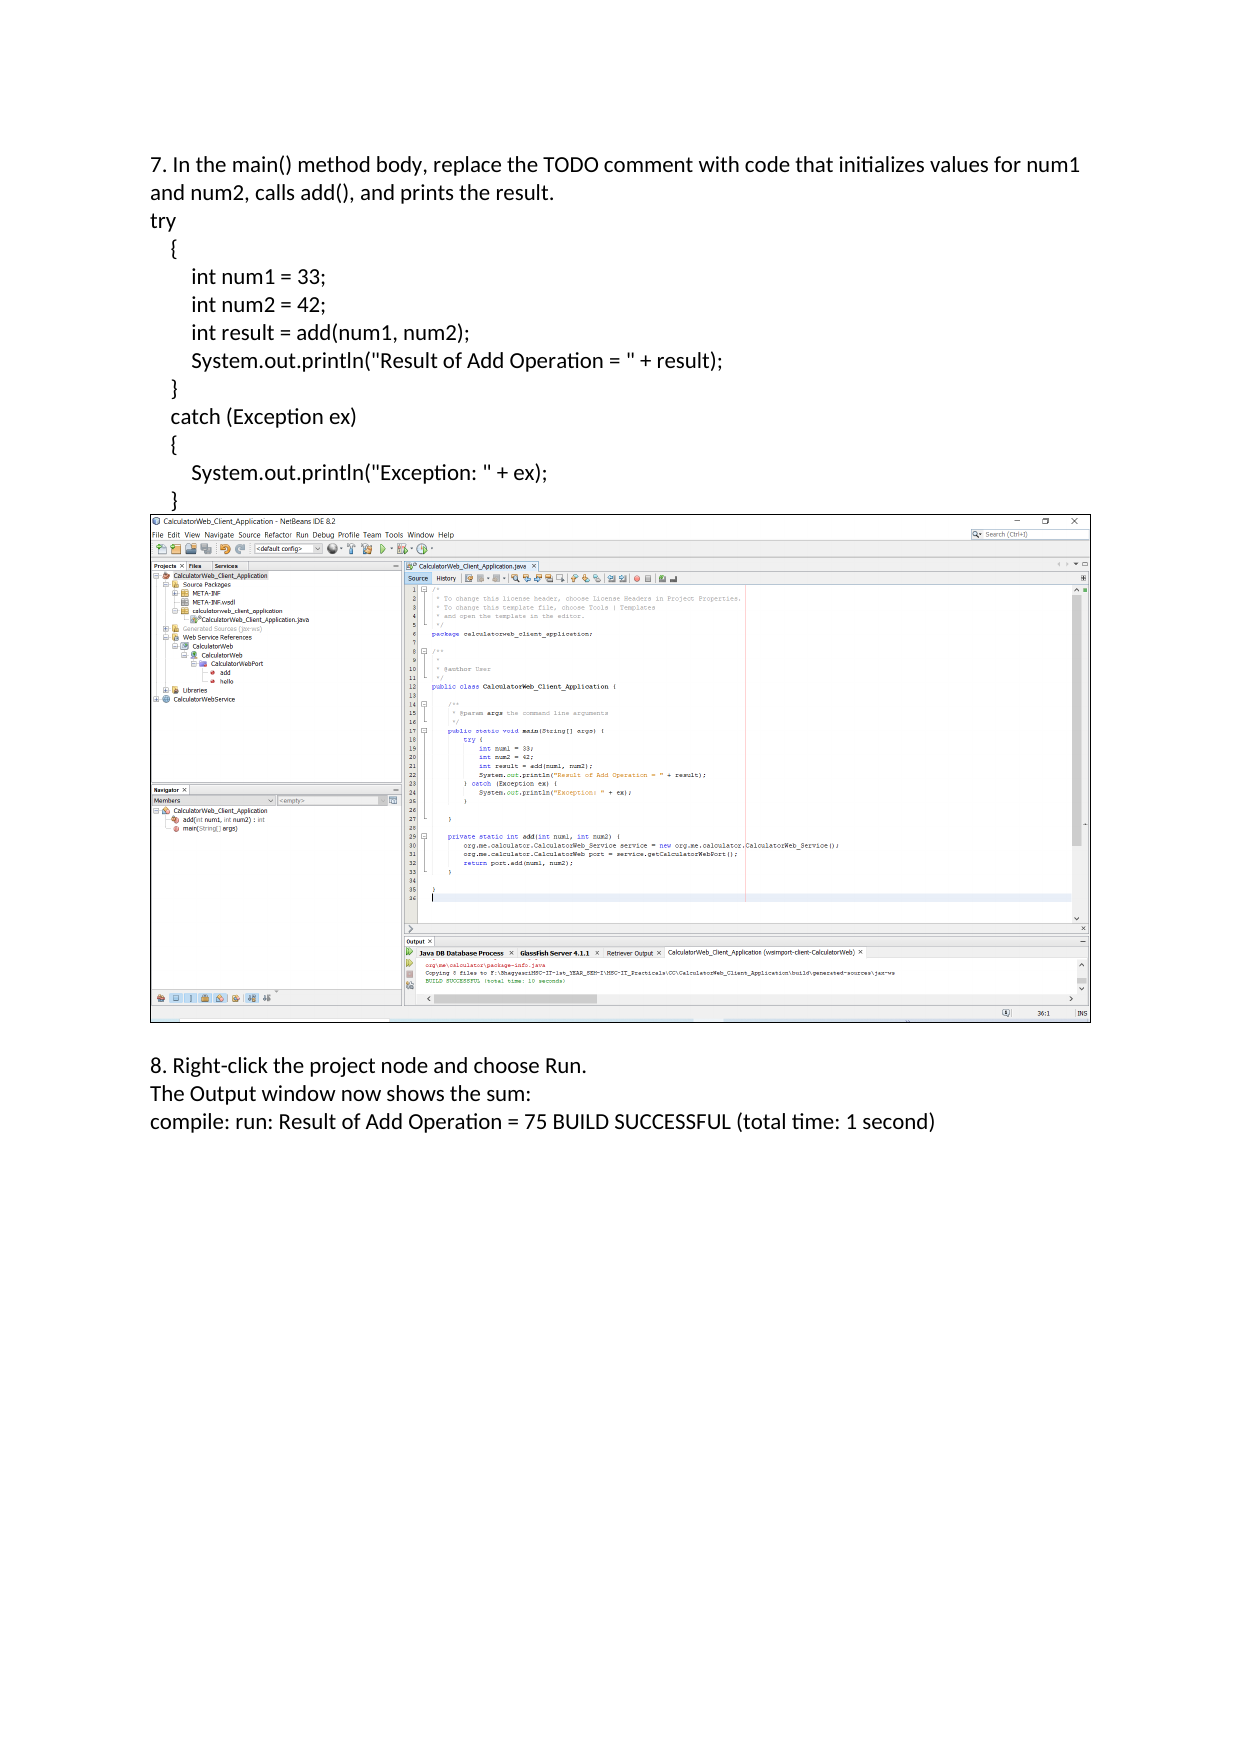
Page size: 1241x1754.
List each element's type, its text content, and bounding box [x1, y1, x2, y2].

text int result = add(num1, num2); [150, 318, 1090, 346]
text 7. In the main() method body, replace the TODO comment with code that initializes values for num1 and num2, calls add(), and prints the result. [150, 150, 1090, 206]
text { [150, 234, 1090, 262]
text } [150, 374, 1090, 402]
text System.out.println("Exception: " + ex); [150, 458, 1090, 486]
text try [150, 206, 1090, 234]
text catch (Exception ex) [150, 402, 1090, 430]
text int num2 = 42; [150, 290, 1090, 318]
text { [150, 430, 1090, 458]
text int num1 = 33; [150, 262, 1090, 290]
text The Output window now shows the sum: [150, 1079, 1090, 1107]
text 8. Right-click the project node and choose Run. [150, 1051, 1090, 1079]
text } [150, 486, 1090, 514]
text compile: run: Result of Add Operation = 75 BUILD SUCCESSFUL (total time: 1 second) [150, 1107, 1090, 1135]
picture [151, 515, 1090, 1022]
text System.out.println("Result of Add Operation = " + result); [150, 346, 1090, 374]
